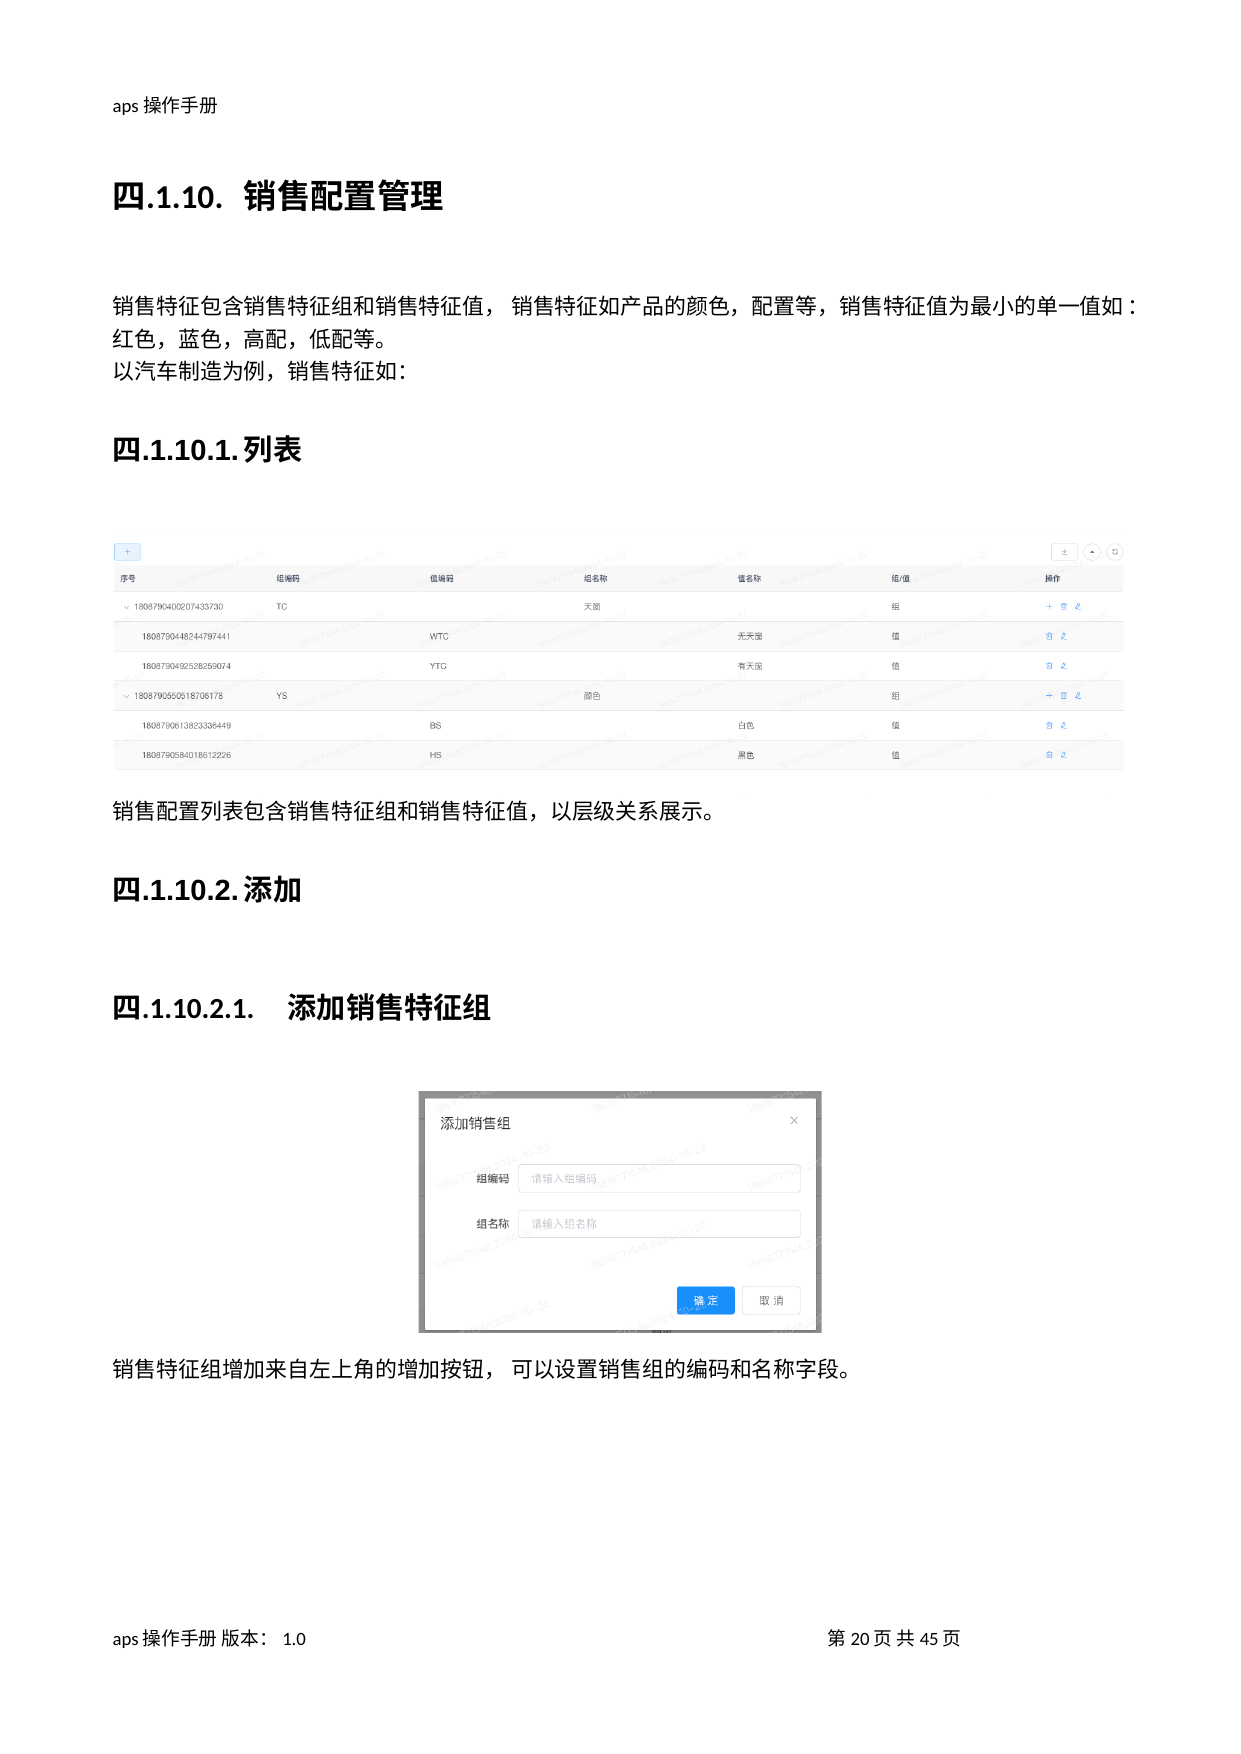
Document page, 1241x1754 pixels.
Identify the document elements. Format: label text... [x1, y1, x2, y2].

text 以汽车制造为例，销售特征如： [112, 354, 1128, 386]
text 销售配置列表包含销售特征组和销售特征值，以层级关系展示。 [112, 794, 1128, 826]
subtitle 添加销售特征组 [112, 974, 1128, 1039]
picture [112, 533, 1128, 793]
subtitle 销售配置管理 [112, 162, 1128, 227]
subtitle 添加 [112, 856, 1128, 921]
text 销售特征包含销售特征组和销售特征值， 销售特征如产品的颜色，配置等，销售特征值为最小的单一值如：红色，蓝色，高配，低配等。 [112, 289, 1128, 354]
picture [418, 1092, 822, 1334]
subtitle 列表 [112, 415, 1128, 480]
text 销售特征组增加来自左上角的增加按钮， 可以设置销售组的编码和名称字段。 [112, 1352, 1128, 1385]
